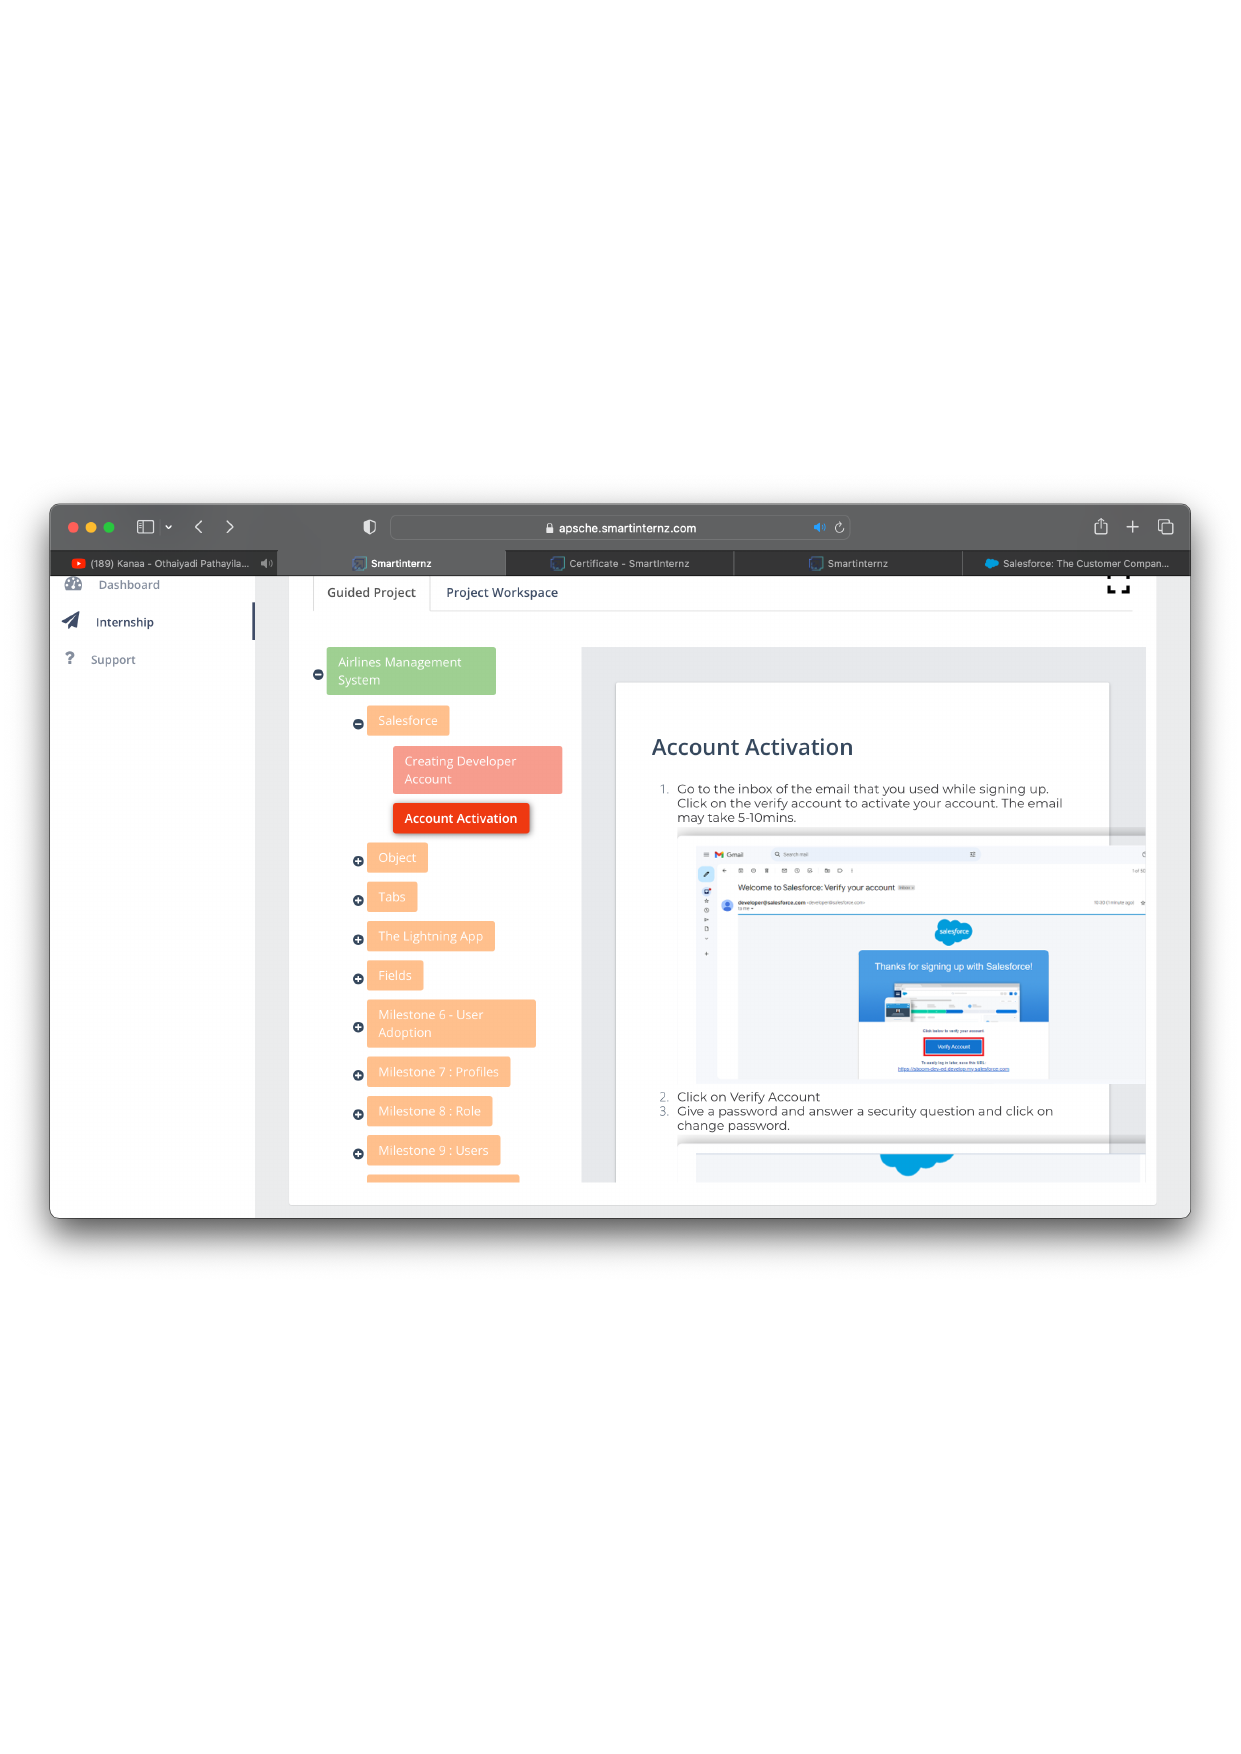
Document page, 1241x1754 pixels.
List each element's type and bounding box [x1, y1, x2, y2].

picture [0, 471, 1240, 1284]
